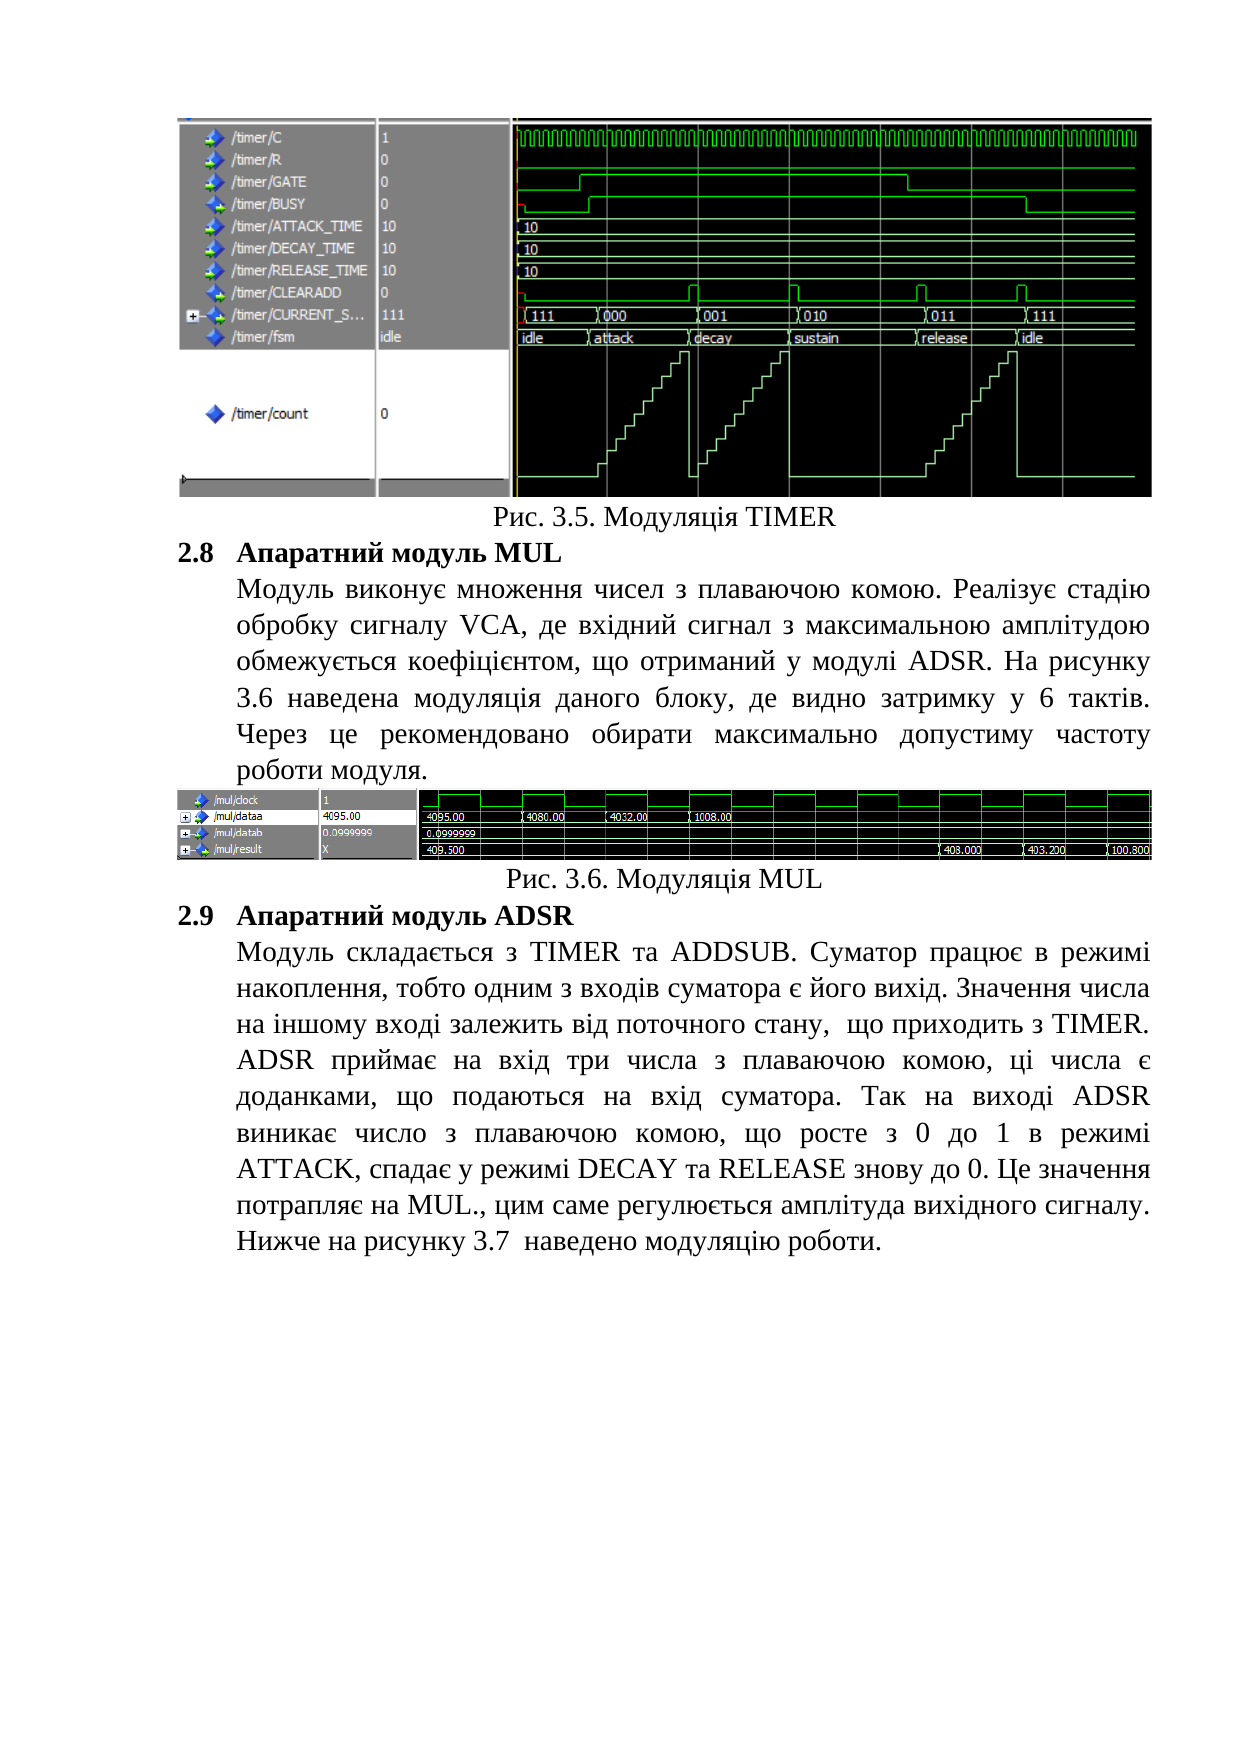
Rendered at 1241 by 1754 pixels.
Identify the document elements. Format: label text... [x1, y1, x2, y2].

picture [177, 118, 1152, 497]
picture [177, 788, 1152, 860]
list Апаратний модуль ADSR [177, 898, 1152, 931]
list Рис. 3.5. Модуляція TIMER [177, 499, 1152, 532]
list Модуль складається з TIMER та ADDSUB. Суматор працює в режимі накоплення, тобто одним з входів суматора є його вихід. Значення числа на іншому вході залежить від поточного стану, що приходить з TIMER. ADSR приймає на вхід три числа з плаваючою комою, ці числа є доданками, що подаються на вхід суматора. Так на виході ADSR виникає число з плаваючою комою, що росте з 0 до 1 в режимі ATTACK, спадає у режимі DECAY та RELEASE знову до 0. Це значення потрапляє на MUL., цим саме регулюється амплітуда вихідного сигналу. Нижче на рисунку 3.7 наведено модуляцію роботи. [236, 934, 1152, 1257]
list Модуль виконує множення чисел з плаваючою комою. Реалізує стадію обробку сигналу VCA, де вхідний сигнал з максимальною амплітудою обмежується коефіцієнтом, що отриманий у модулі ADSR. На рисунку 3.6 наведена модуляція даного блоку, де видно затримку у 6 тактів. Через це рекомендовано обирати максимально допустиму частоту роботи модуля. [236, 571, 1152, 786]
list Рис. 3.6. Модуляція MUL [177, 862, 1152, 895]
list Апаратний модуль MUL [177, 535, 1152, 569]
